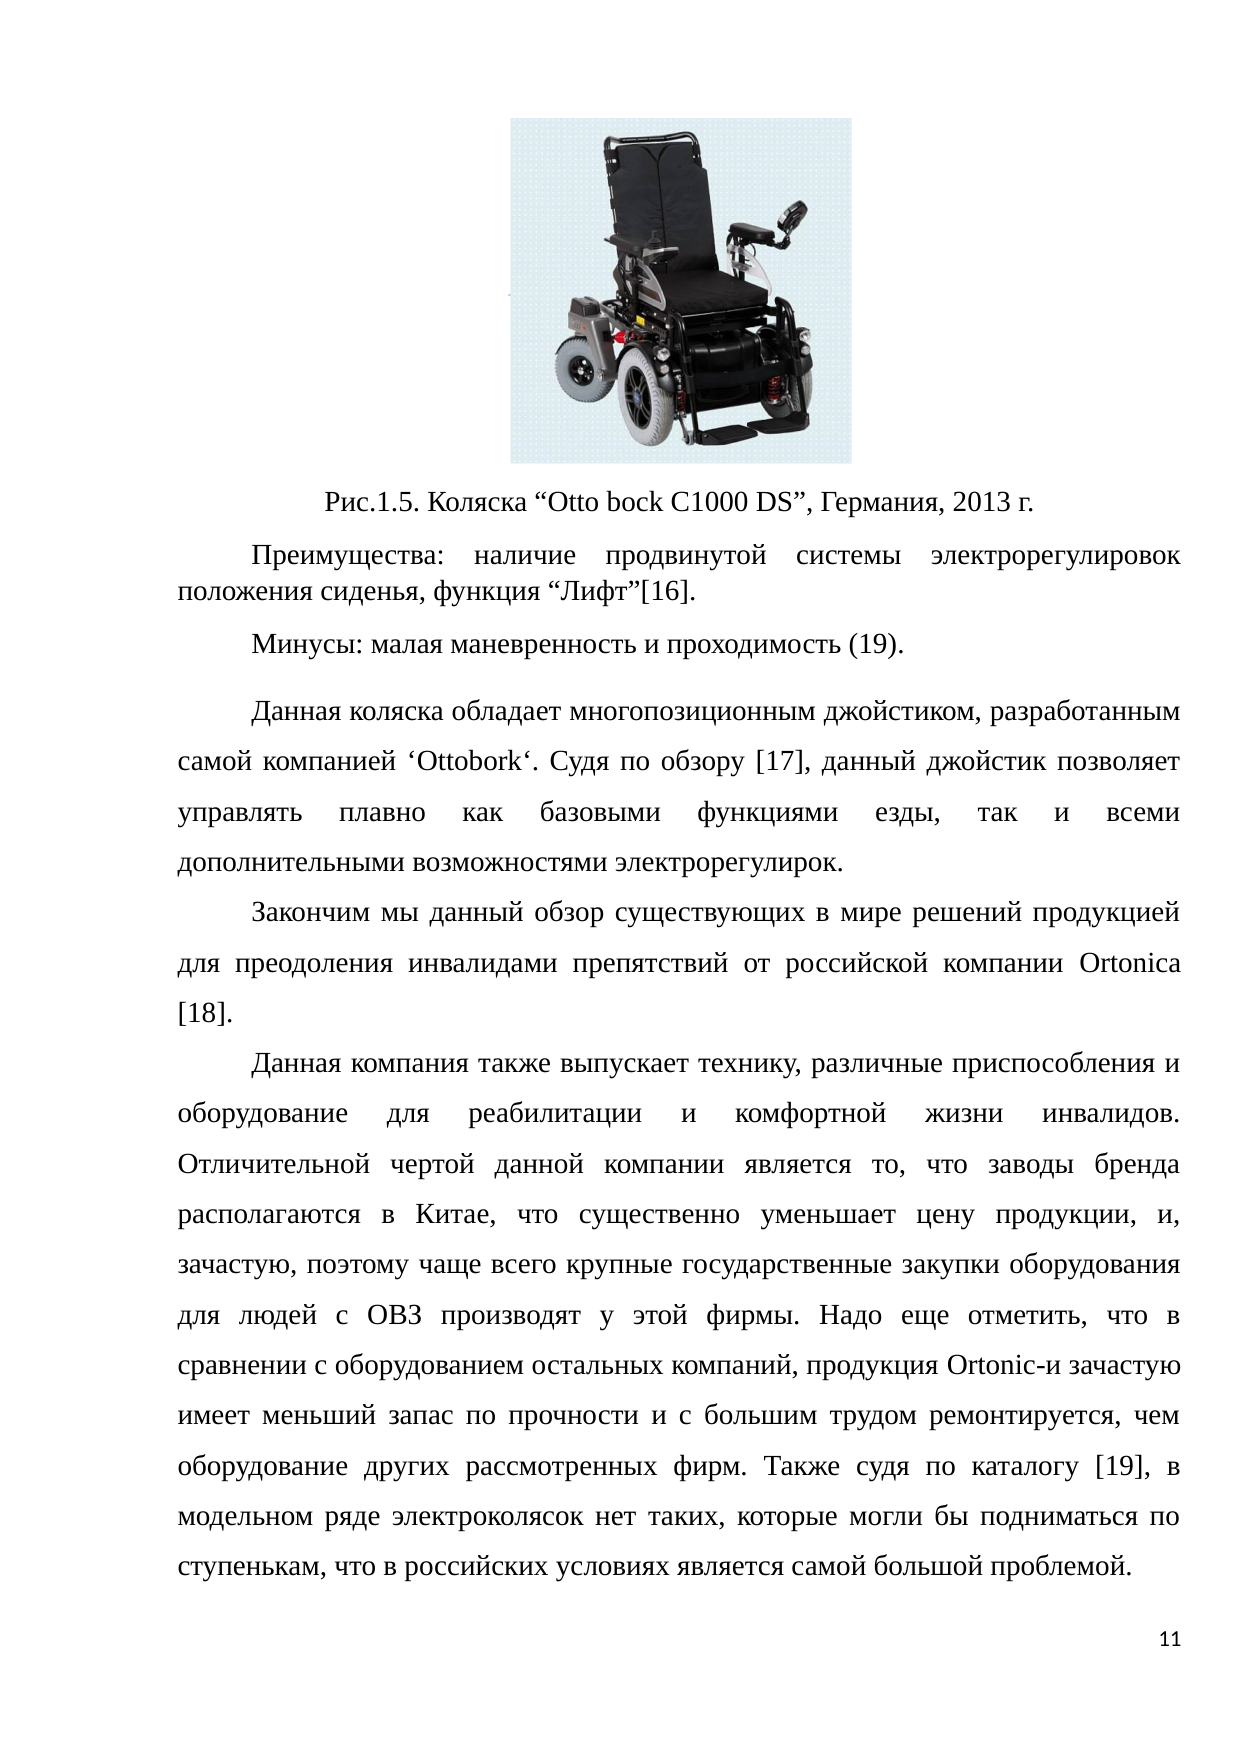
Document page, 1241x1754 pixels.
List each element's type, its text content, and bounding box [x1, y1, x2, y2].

picture [506, 118, 852, 466]
text Закончим мы данный обзор существующих в мире решений продукцией для преодоления инвалидами препятствий от российской компании Ortonica [18]. [177, 894, 1181, 1028]
text Рис.1.5. Коляска “Otto bock C1000 DS”, Германия, 2013 г. [177, 484, 1181, 518]
text Данная коляска обладает многопозиционным джойстиком, разработанным самой компанией ‘Ottobork‘. Судя по обзору [17], данный джойстик позволяет управлять плавно как базовыми функциями езды, так и всеми дополнительными возможностями электрорегулирок. [177, 693, 1181, 878]
text Преимущества: наличие продвинутой системы электрорегулировок положения сиденья, функция “Лифт”[16]. [177, 537, 1181, 607]
text Минусы: малая маневренность и проходимость (19). [177, 626, 1181, 660]
text Данная компания также выпускает технику, различные приспособления и оборудование для реабилитации и комфортной жизни инвалидов. Отличительной чертой данной компании является то, что заводы бренда располагаются в Китае, что существенно уменьшает цену продукции, и, зачастую, поэтому чаще всего крупные государственные закупки оборудования для людей с ОВЗ производят у этой фирмы. Надо еще отметить, что в сравнении с оборудованием остальных компаний, продукция Ortonic-и зачастую имеет меньший запас по прочности и с большим трудом ремонтируется, чем оборудование других рассмотренных фирм. Также судя по каталогу [19], в модельном ряде электроколясок нет таких, которые могли бы подниматься по ступенькам, что в российских условиях является самой большой проблемой. [177, 1045, 1181, 1582]
